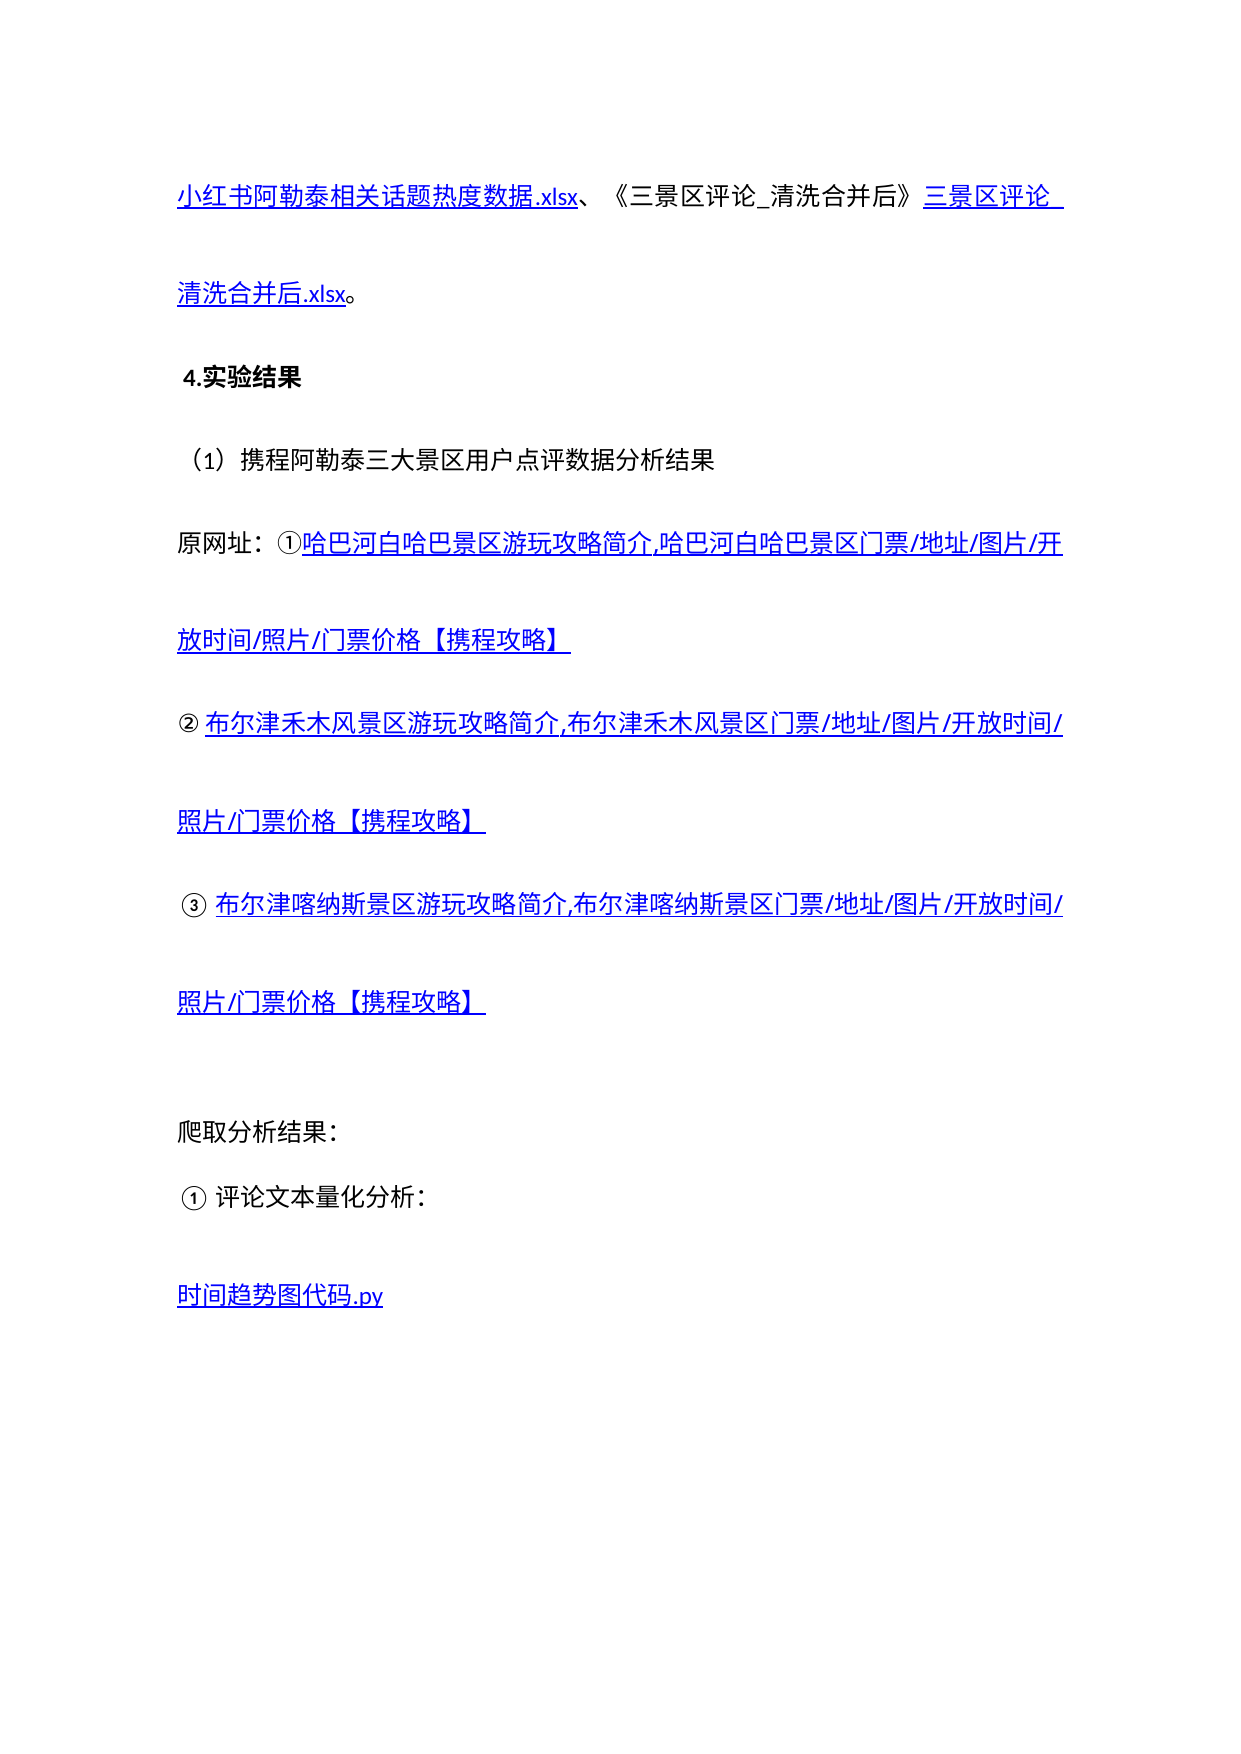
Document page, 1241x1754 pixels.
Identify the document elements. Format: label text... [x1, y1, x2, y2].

text 时间趋势图代码.py [177, 1261, 1063, 1326]
text 4.实验结果 [177, 343, 1063, 408]
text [177, 162, 1063, 324]
text ②布尔津禾木风景区游玩攻略简介,布尔津禾木风景区门票/地址/图片/开放时间/照片/门票价格【携程攻略】 [177, 689, 1063, 852]
text ①评论文本量化分析： [177, 1163, 1063, 1228]
text ③布尔津喀纳斯景区游玩攻略简介,布尔津喀纳斯景区门票/地址/图片/开放时间/照片/门票价格【携程攻略】 [177, 870, 1063, 1033]
text 爬取分析结果： [177, 1098, 1063, 1163]
text （1）携程阿勒泰三大景区用户点评数据分析结果 [177, 426, 1063, 491]
text 原网址：①哈巴河白哈巴景区游玩攻略简介,哈巴河白哈巴景区门票/地址/图片/开放时间/照片/门票价格【携程攻略】 [177, 509, 1063, 671]
